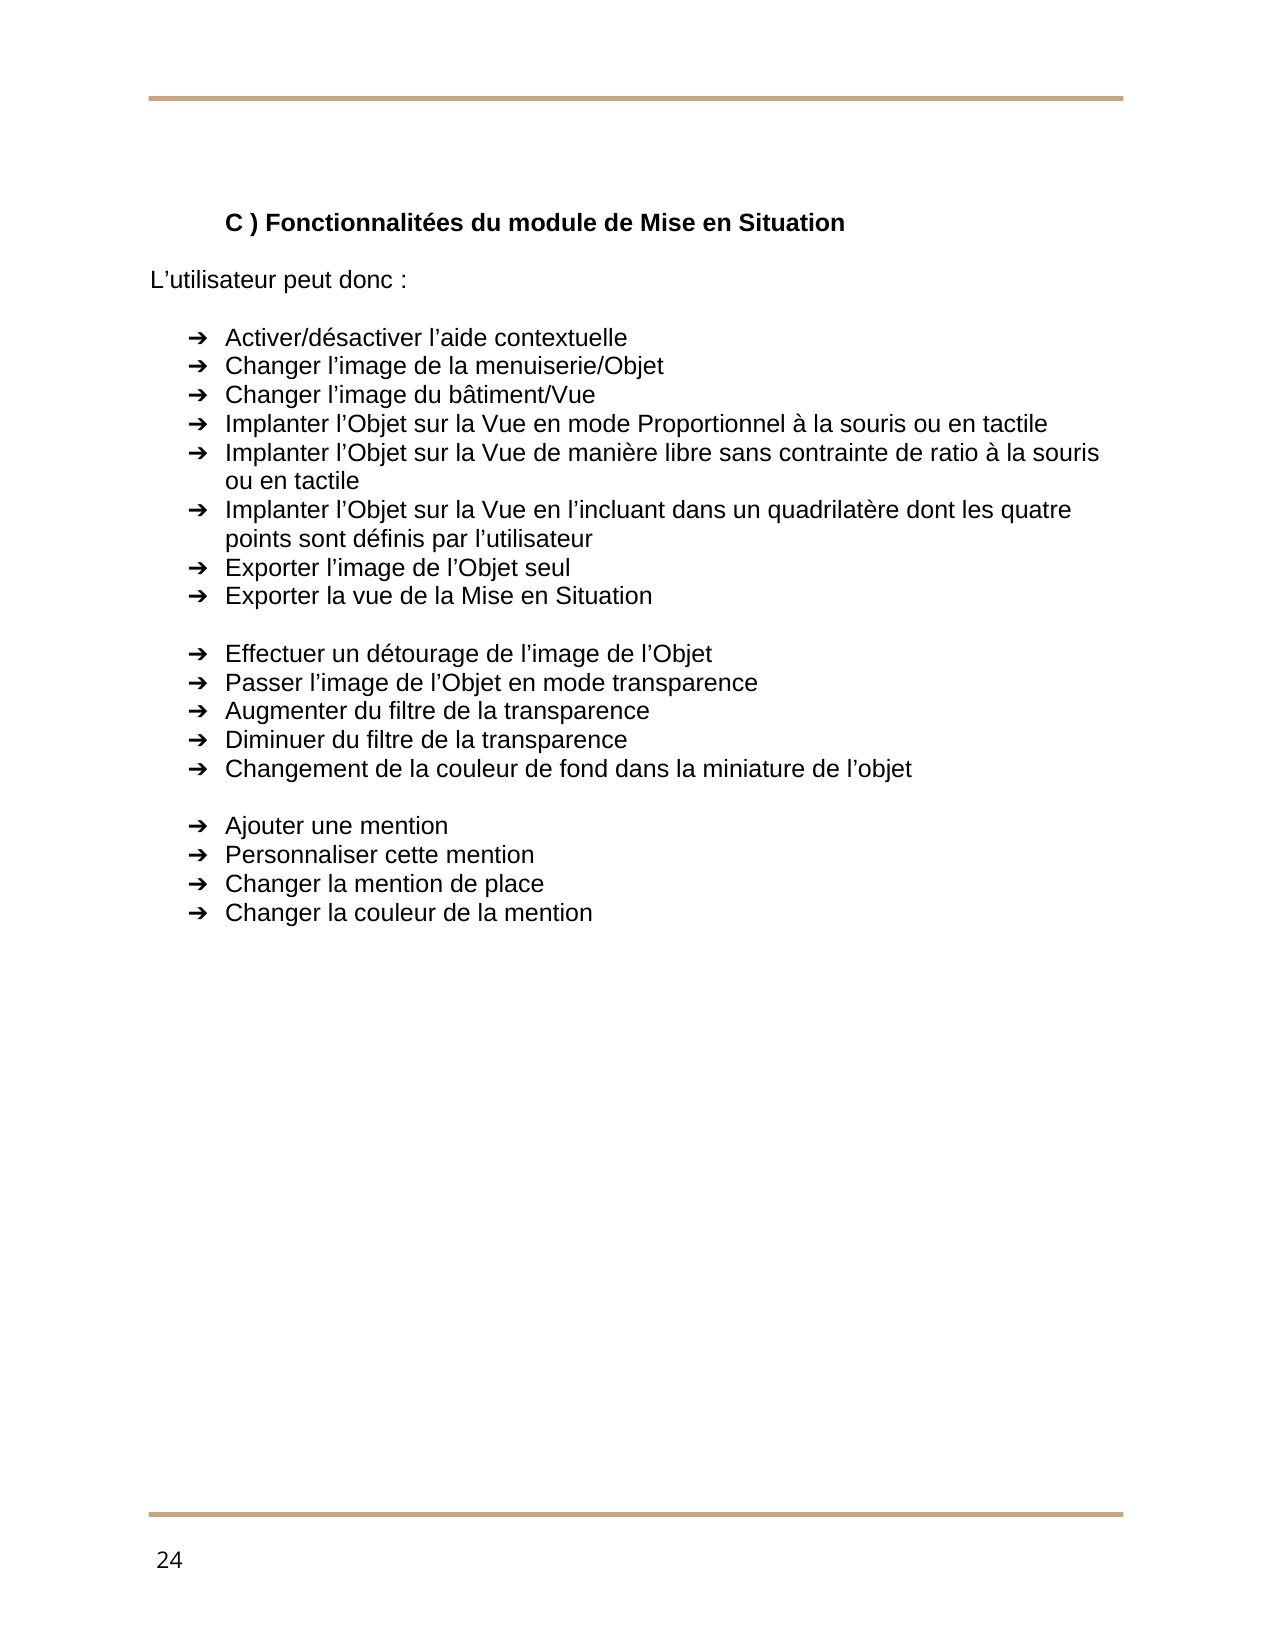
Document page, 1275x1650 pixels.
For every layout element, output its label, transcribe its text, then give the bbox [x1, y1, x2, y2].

list Implanter l’Objet sur la Vue de manière libre sans contrainte de ratio à la souris ou en tactile [187, 437, 1125, 495]
list Changer la couleur de la mention [187, 897, 1125, 926]
list Exporter l’image de l’Objet seul [187, 552, 1125, 581]
list Implanter l’Objet sur la Vue en mode Proportionnel à la souris ou en tactile [187, 409, 1125, 437]
list Personnaliser cette mention [187, 840, 1125, 869]
list Effectuer un détourage de l’image de l’Objet [187, 639, 1125, 667]
list Changer la mention de place [187, 869, 1125, 897]
list Diminuer du filtre de la transparence [187, 725, 1125, 754]
list Augmenter du filtre de la transparence [187, 696, 1125, 725]
list Implanter l’Objet sur la Vue en l’incluant dans un quadrilatère dont les quatre points sont définis par l’utilisateur [187, 495, 1125, 552]
list Ajouter une mention [187, 811, 1125, 840]
list Passer l’image de l’Objet en mode transparence [187, 667, 1125, 696]
list Exporter la vue de la Mise en Situation [187, 581, 1125, 610]
text L’utilisateur peut donc : [150, 265, 1125, 294]
list Activer/désactiver l’aide contextuelle [187, 322, 1125, 351]
picture [148, 96, 1124, 101]
list Changement de la couleur de fond dans la miniature de l’objet [187, 754, 1125, 782]
list Changer l’image du bâtiment/Vue [187, 380, 1125, 409]
picture [148, 1512, 1124, 1517]
list Changer l’image de la menuiserie/Objet [187, 351, 1125, 380]
text C ) Fonctionnalitées du module de Mise en Situation [150, 207, 1125, 236]
